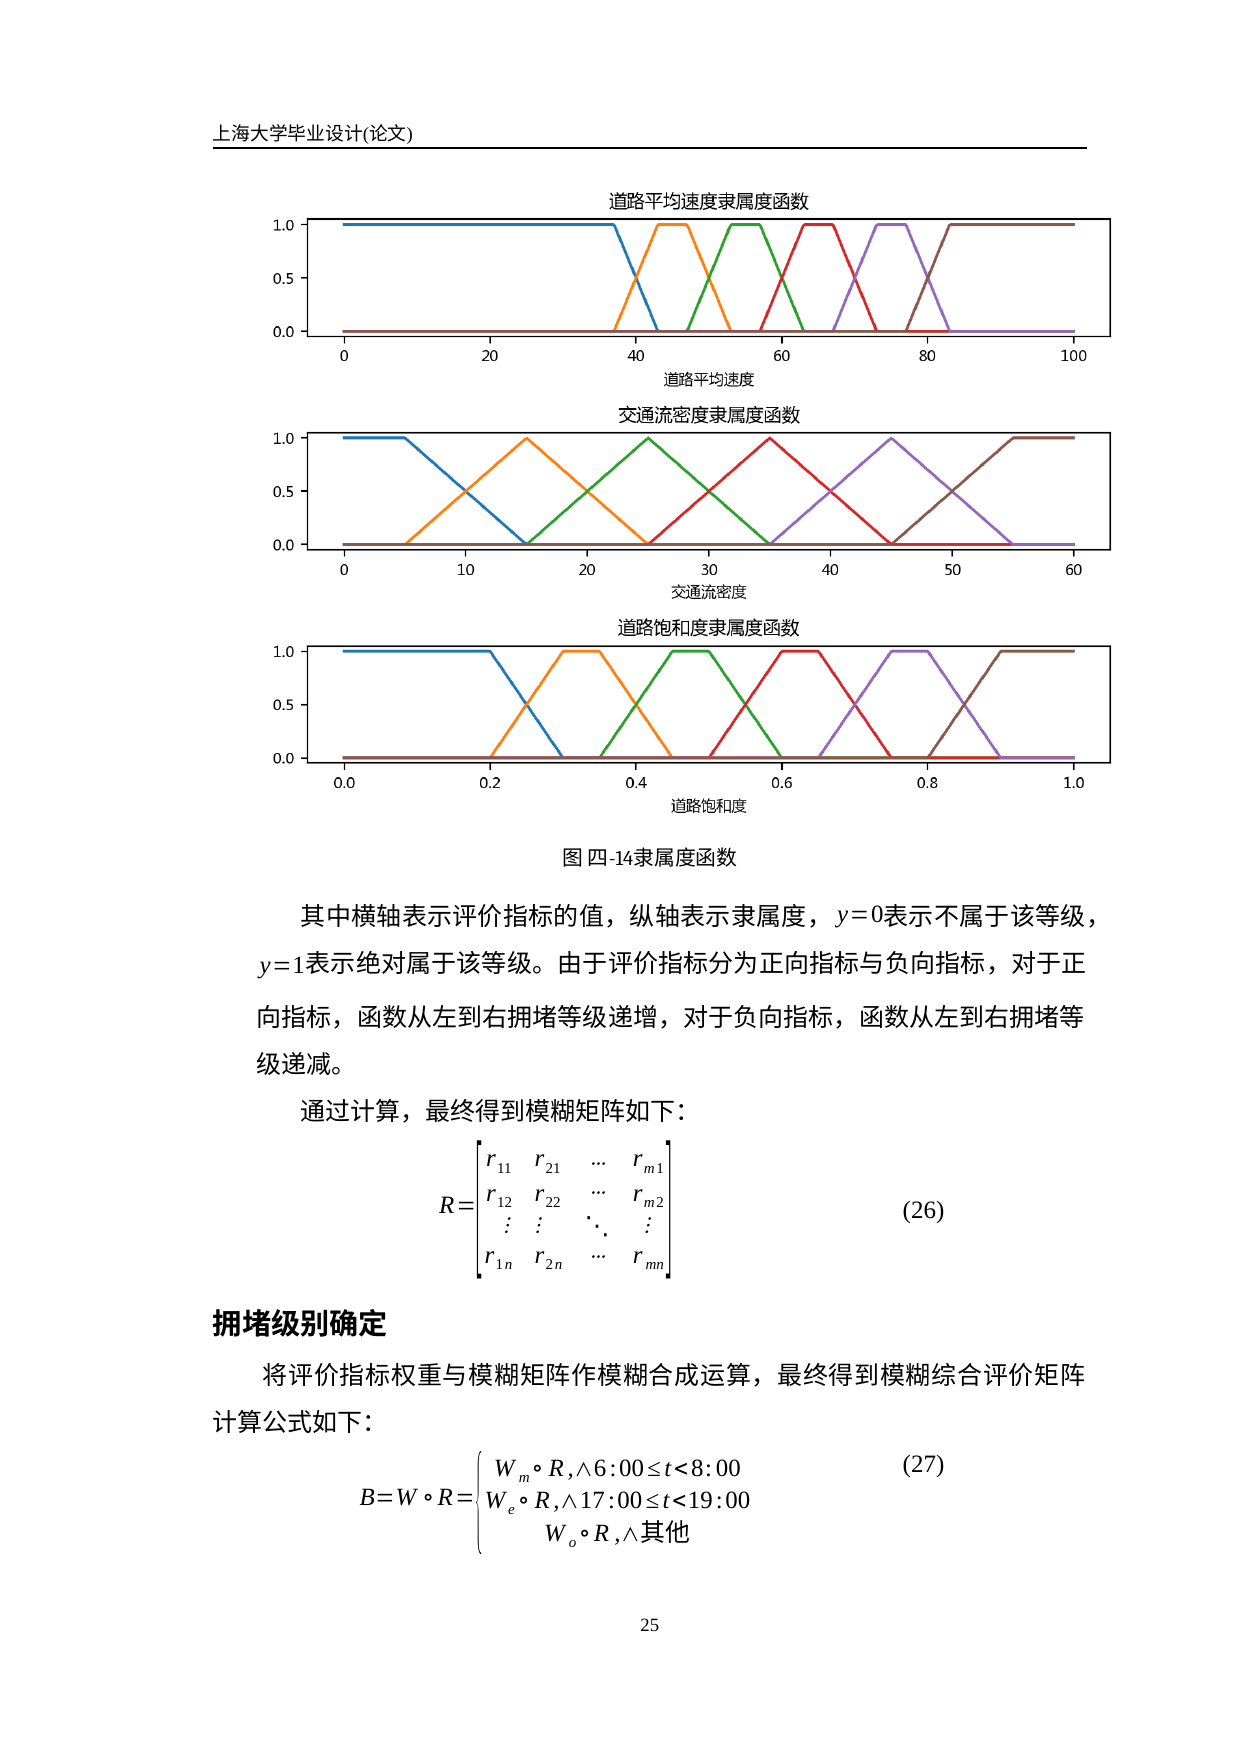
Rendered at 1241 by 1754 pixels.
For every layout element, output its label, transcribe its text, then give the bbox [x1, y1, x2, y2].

picture [256, 177, 1131, 833]
text 通过计算，最终得到模糊矩阵如下： [256, 1092, 1087, 1128]
table_header (26) [848, 1139, 1087, 1288]
subtitle 拥堵级别确定 [213, 1301, 1087, 1343]
text 将评价指标权重与模糊矩阵作模糊合成运算，最终得到模糊综合评价矩阵，计算公式如下： [213, 1355, 1087, 1439]
table_header (27) [848, 1450, 1087, 1564]
table_header [213, 1450, 847, 1564]
table_header [213, 1139, 847, 1288]
text 其中横轴表示评价指标的值，纵轴表示隶属度，表示不属于该等级，表示绝对属于该等级。由于评价指标分为正向指标与负向指标，对于正向指标，函数从左到右拥堵等级递增，对于负向指标，函数从左到右拥堵等级递减。 [256, 897, 1087, 1081]
